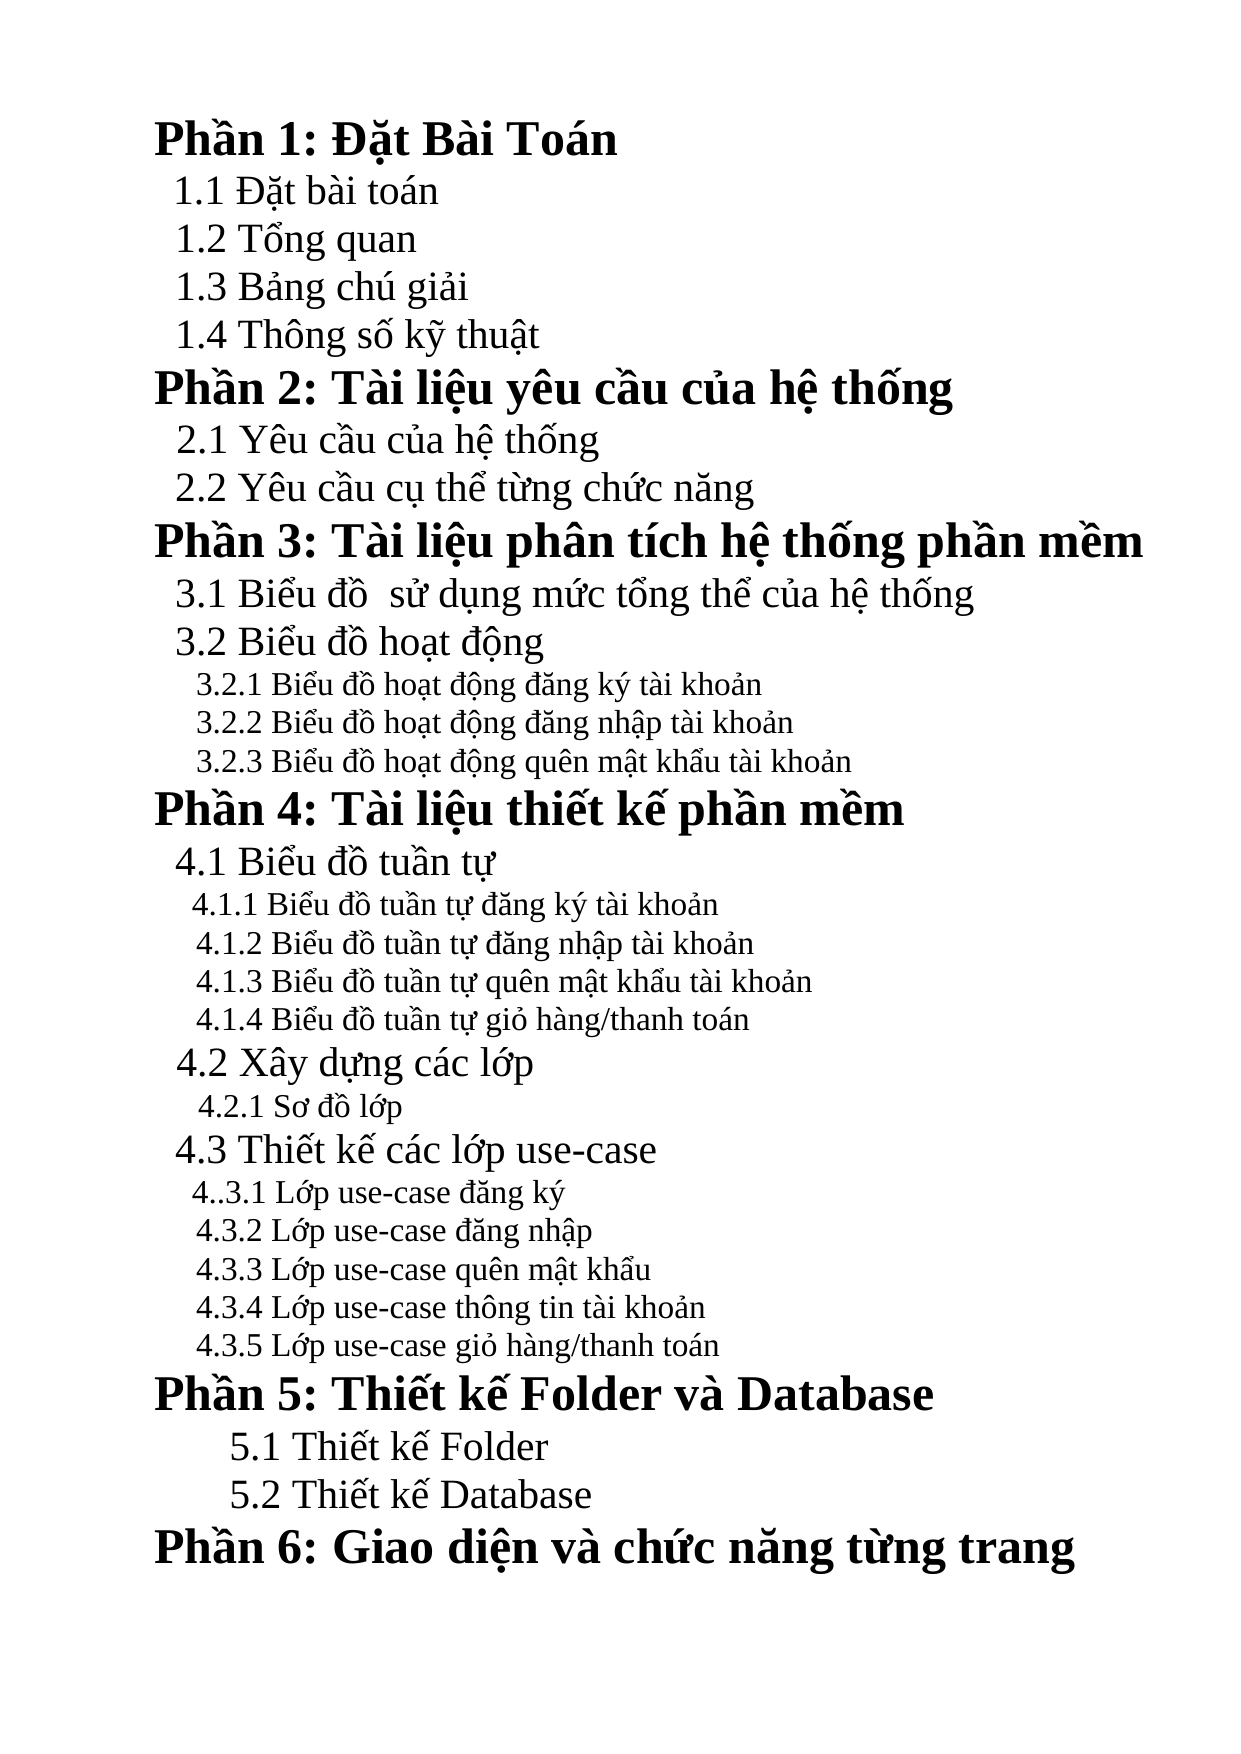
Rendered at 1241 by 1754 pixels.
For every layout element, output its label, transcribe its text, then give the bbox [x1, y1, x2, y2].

text 4.3.4 Lớp use-case thông tin tài khoản [154, 1287, 1157, 1325]
text Phần 1: Đặt Bài Toán [154, 108, 1157, 166]
text 4.3.2 Lớp use-case đăng nhập [154, 1210, 1157, 1249]
text Phần 4: Tài liệu thiết kế phần mềm [154, 779, 1157, 837]
text Phần 3: Tài liệu phân tích hệ thống phần mềm [154, 511, 1157, 568]
text Phần 6: Giao diện và chức năng từng trang [154, 1517, 1157, 1574]
text 4.1.1 Biểu đồ tuần tự đăng ký tài khoản [154, 884, 1157, 923]
text 4.3.5 Lớp use-case giỏ hàng/thanh toán [154, 1325, 1157, 1364]
text 4.3.3 Lớp use-case quên mật khẩu [154, 1249, 1157, 1287]
text 1.4 Thông số kỹ thuật [154, 309, 1157, 357]
text 4.2 Xây dựng các lớp [154, 1038, 1157, 1086]
text 3.1 Biểu đồ sử dụng mức tổng thể của hệ thống [154, 568, 1157, 616]
text 3.2.3 Biểu đồ hoạt động quên mật khẩu tài khoản [154, 741, 1157, 779]
text 3.2.1 Biểu đồ hoạt động đăng ký tài khoản [154, 664, 1157, 702]
text 3.2.2 Biểu đồ hoạt động đăng nhập tài khoản [154, 702, 1157, 741]
text 1.3 Bảng chú giải [154, 262, 1157, 309]
text 4.1.4 Biểu đồ tuần tự giỏ hàng/thanh toán [154, 999, 1157, 1038]
text 4.3 Thiết kế các lớp use-case [154, 1124, 1157, 1172]
text 1.1 Đặt bài toán [154, 166, 1157, 214]
text 2.1 Yêu cầu của hệ thống [154, 415, 1157, 463]
text 1.2 Tổng quan [154, 214, 1157, 262]
text Phần 5: Thiết kế Folder và Database [154, 1364, 1157, 1421]
text 4.2.1 Sơ đồ lớp [154, 1086, 1157, 1124]
text 3.2 Biểu đồ hoạt động [154, 616, 1157, 664]
text 4.1.3 Biểu đồ tuần tự quên mật khẩu tài khoản [154, 961, 1157, 999]
text 5.2 Thiết kế Database [154, 1469, 1157, 1517]
text 4.1 Biểu đồ tuần tự [154, 837, 1157, 884]
text 4.1.2 Biểu đồ tuần tự đăng nhập tài khoản [154, 923, 1157, 961]
text 4..3.1 Lớp use-case đăng ký [154, 1172, 1157, 1210]
text 2.2 Yêu cầu cụ thể từng chức năng [154, 463, 1157, 511]
text 5.1 Thiết kế Folder [154, 1421, 1157, 1469]
text Phần 2: Tài liệu yêu cầu của hệ thống [154, 357, 1157, 415]
